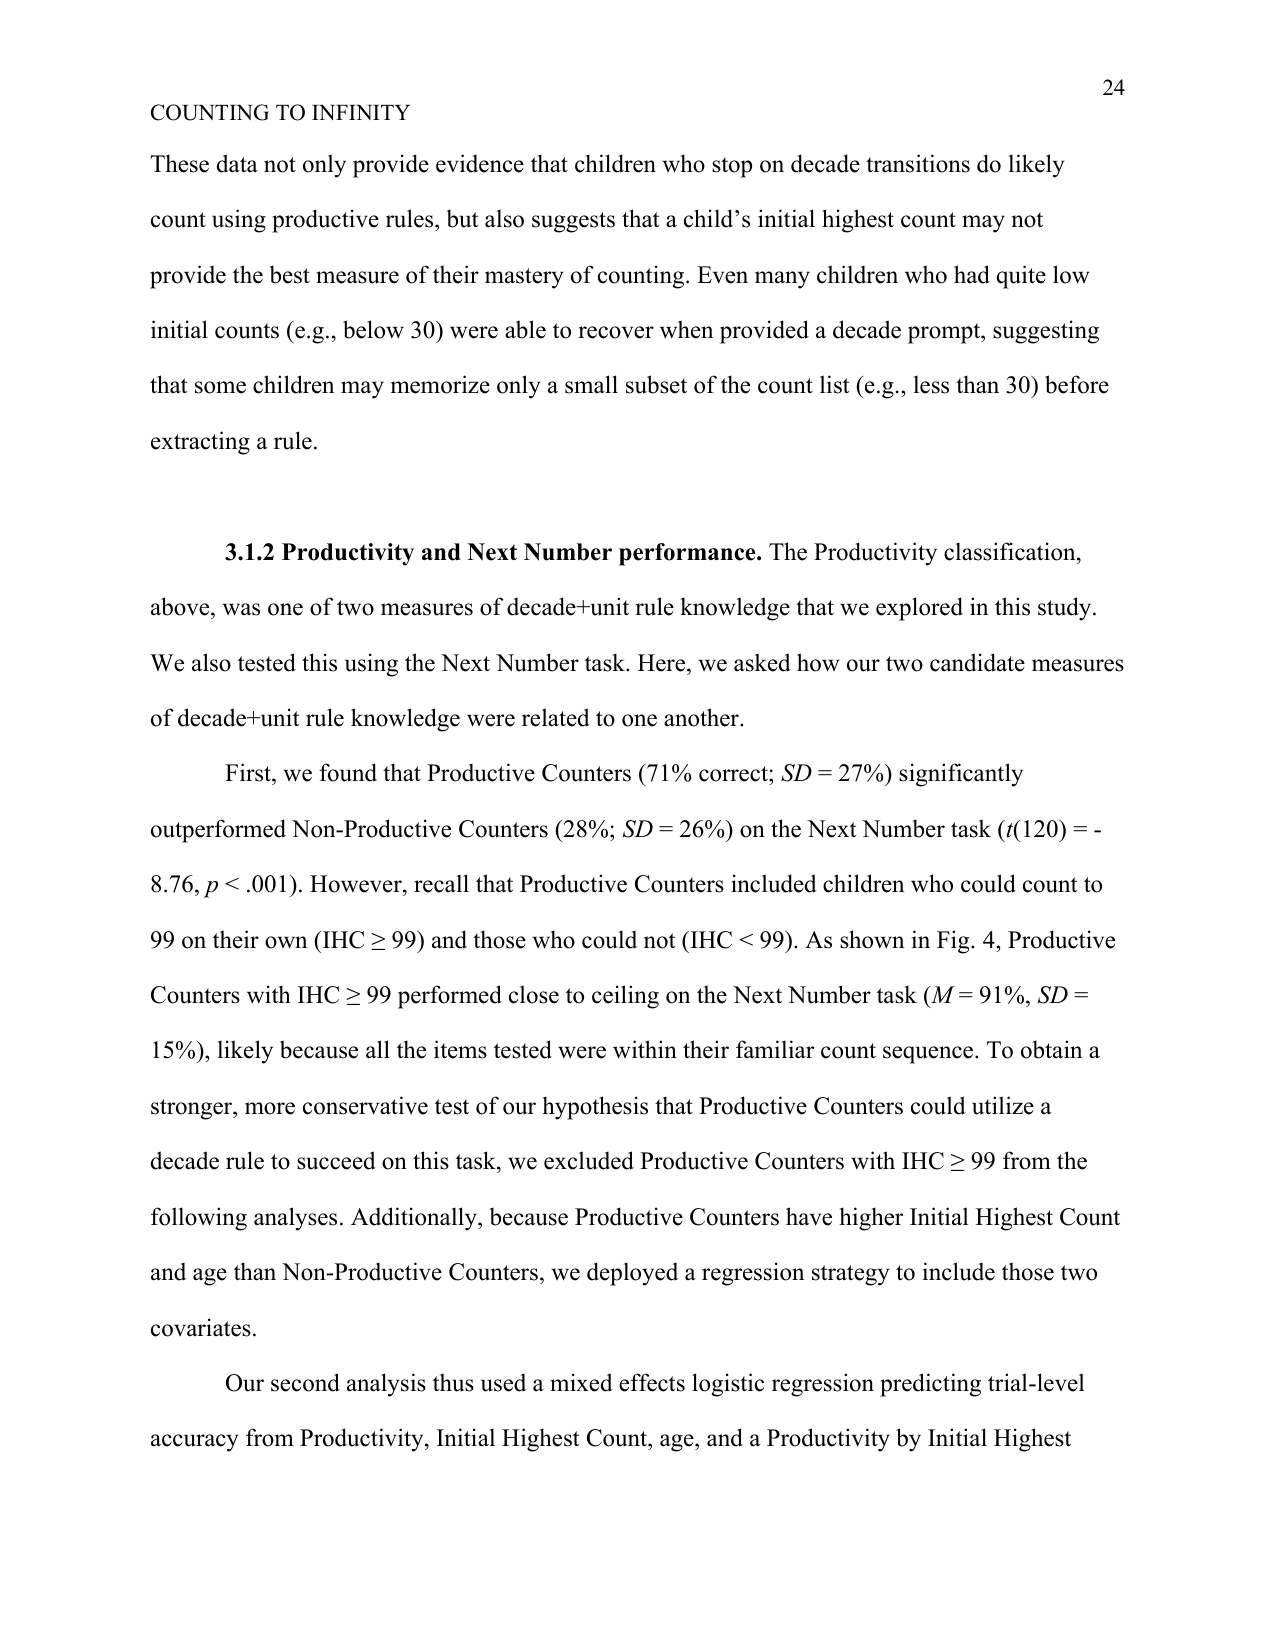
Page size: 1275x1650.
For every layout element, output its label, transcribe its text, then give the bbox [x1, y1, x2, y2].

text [150, 150, 1125, 455]
text First, we found that Productive Counters (71% correct; SD = 27%) significantly outperformed Non-Productive Counters (28%; SD = 26%) on the Next Number task (t(120) = -8.76, p < .001). However, recall that Productive Counters included children who could count to 99 on their own (IHC ≥ 99) and those who could not (IHC < 99). As shown in Fig. 4, Productive Counters with IHC ≥ 99 performed close to ceiling on the Next Number task (M = 91%, SD = 15%), likely because all the items tested were within their familiar count sequence. To obtain a stronger, more conservative test of our hypothesis that Productive Counters could utilize a decade rule to succeed on this task, we excluded Productive Counters with IHC ≥ 99 from the following analyses. Additionally, because Productive Counters have higher Initial Highest Count and age than Non-Productive Counters, we deployed a regression strategy to include those two covariates. [150, 759, 1125, 1341]
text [150, 1369, 1125, 1452]
text 3.1.2 Productivity and Next Number performance. The Productivity classification, above, was one of two measures of decade+unit rule knowledge that we explored in this study. We also tested this using the Next Number task. Here, we asked how our two candidate measures of decade+unit rule knowledge were related to one another. [150, 538, 1125, 732]
